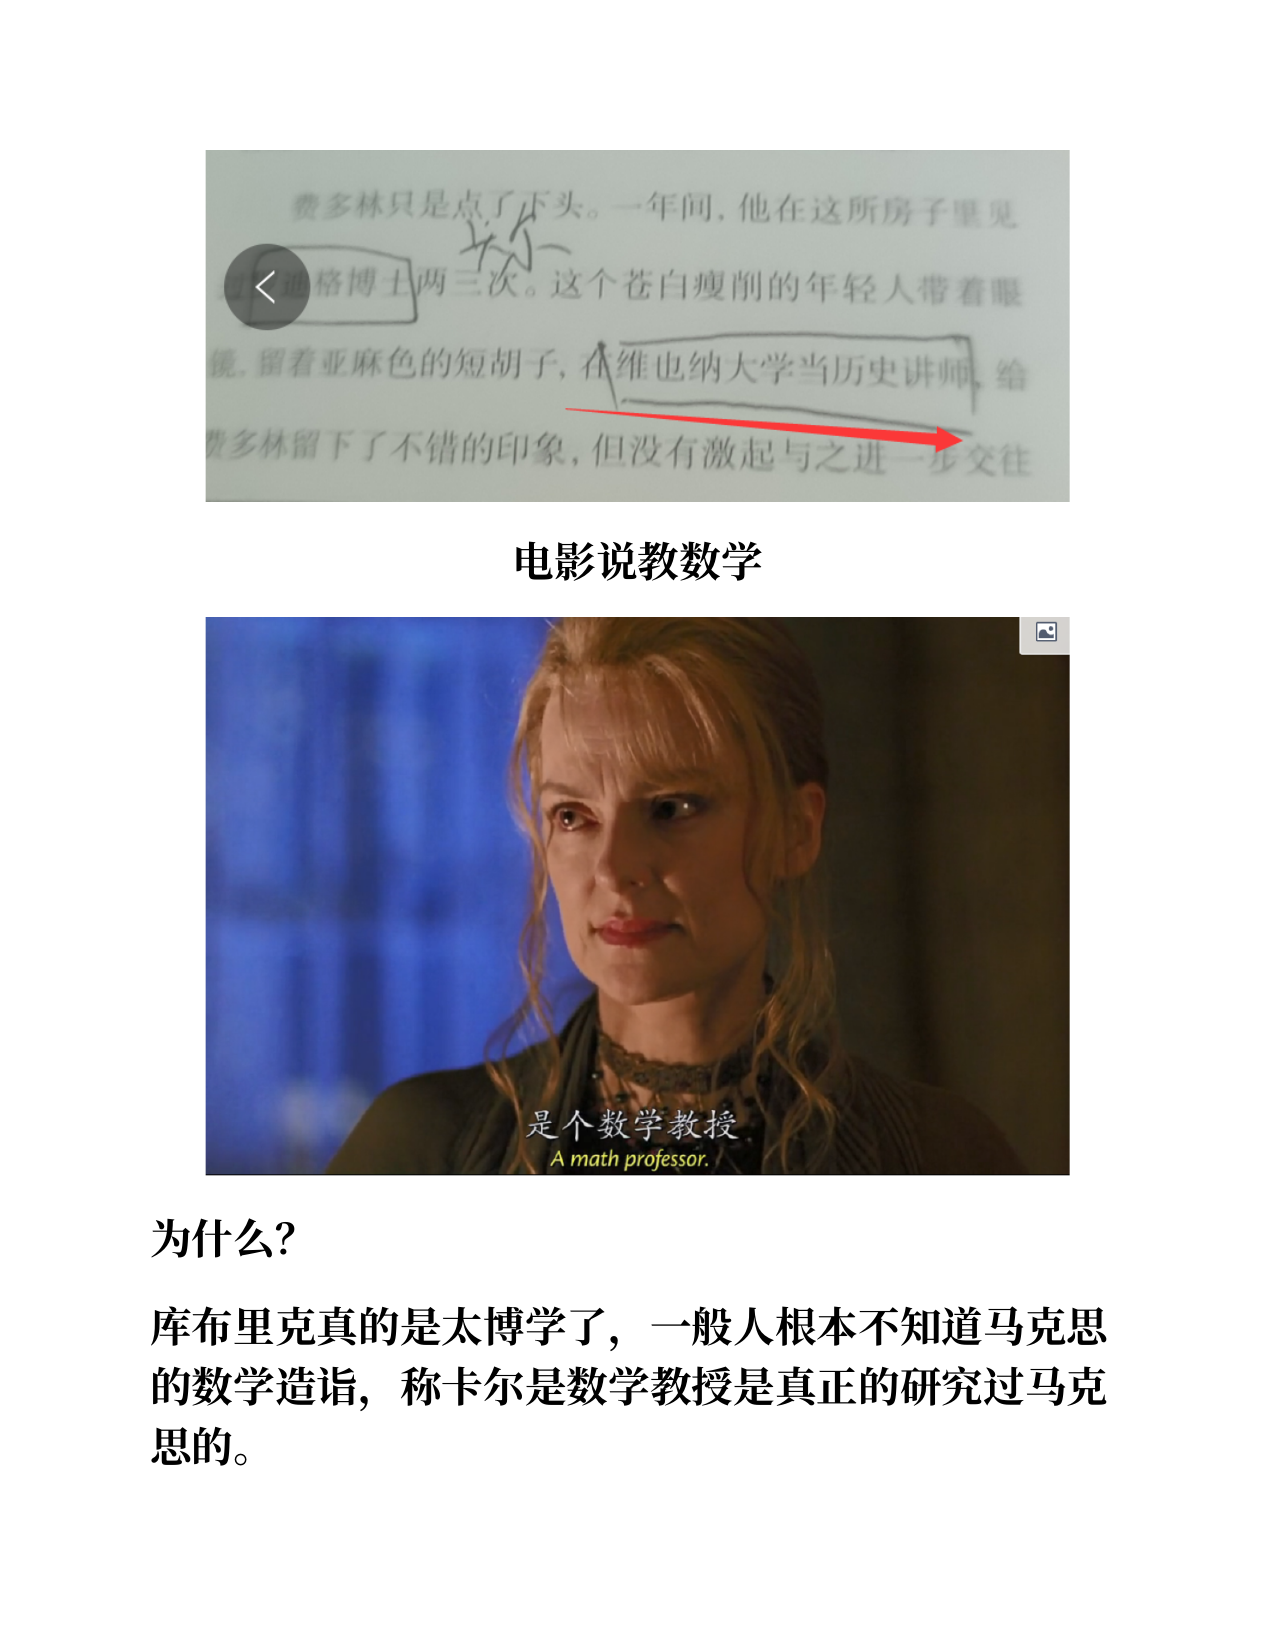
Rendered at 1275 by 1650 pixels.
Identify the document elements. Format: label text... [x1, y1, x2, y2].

text 为什么？ [150, 1207, 1125, 1267]
picture [205, 617, 1070, 1179]
picture [205, 150, 1070, 502]
text 电影说教数学 [150, 530, 1125, 590]
text 库布里克真的是太博学了，一般人根本不知道马克思的数学造诣，称卡尔是数学教授是真正的研究过马克思的。 [150, 1294, 1125, 1474]
